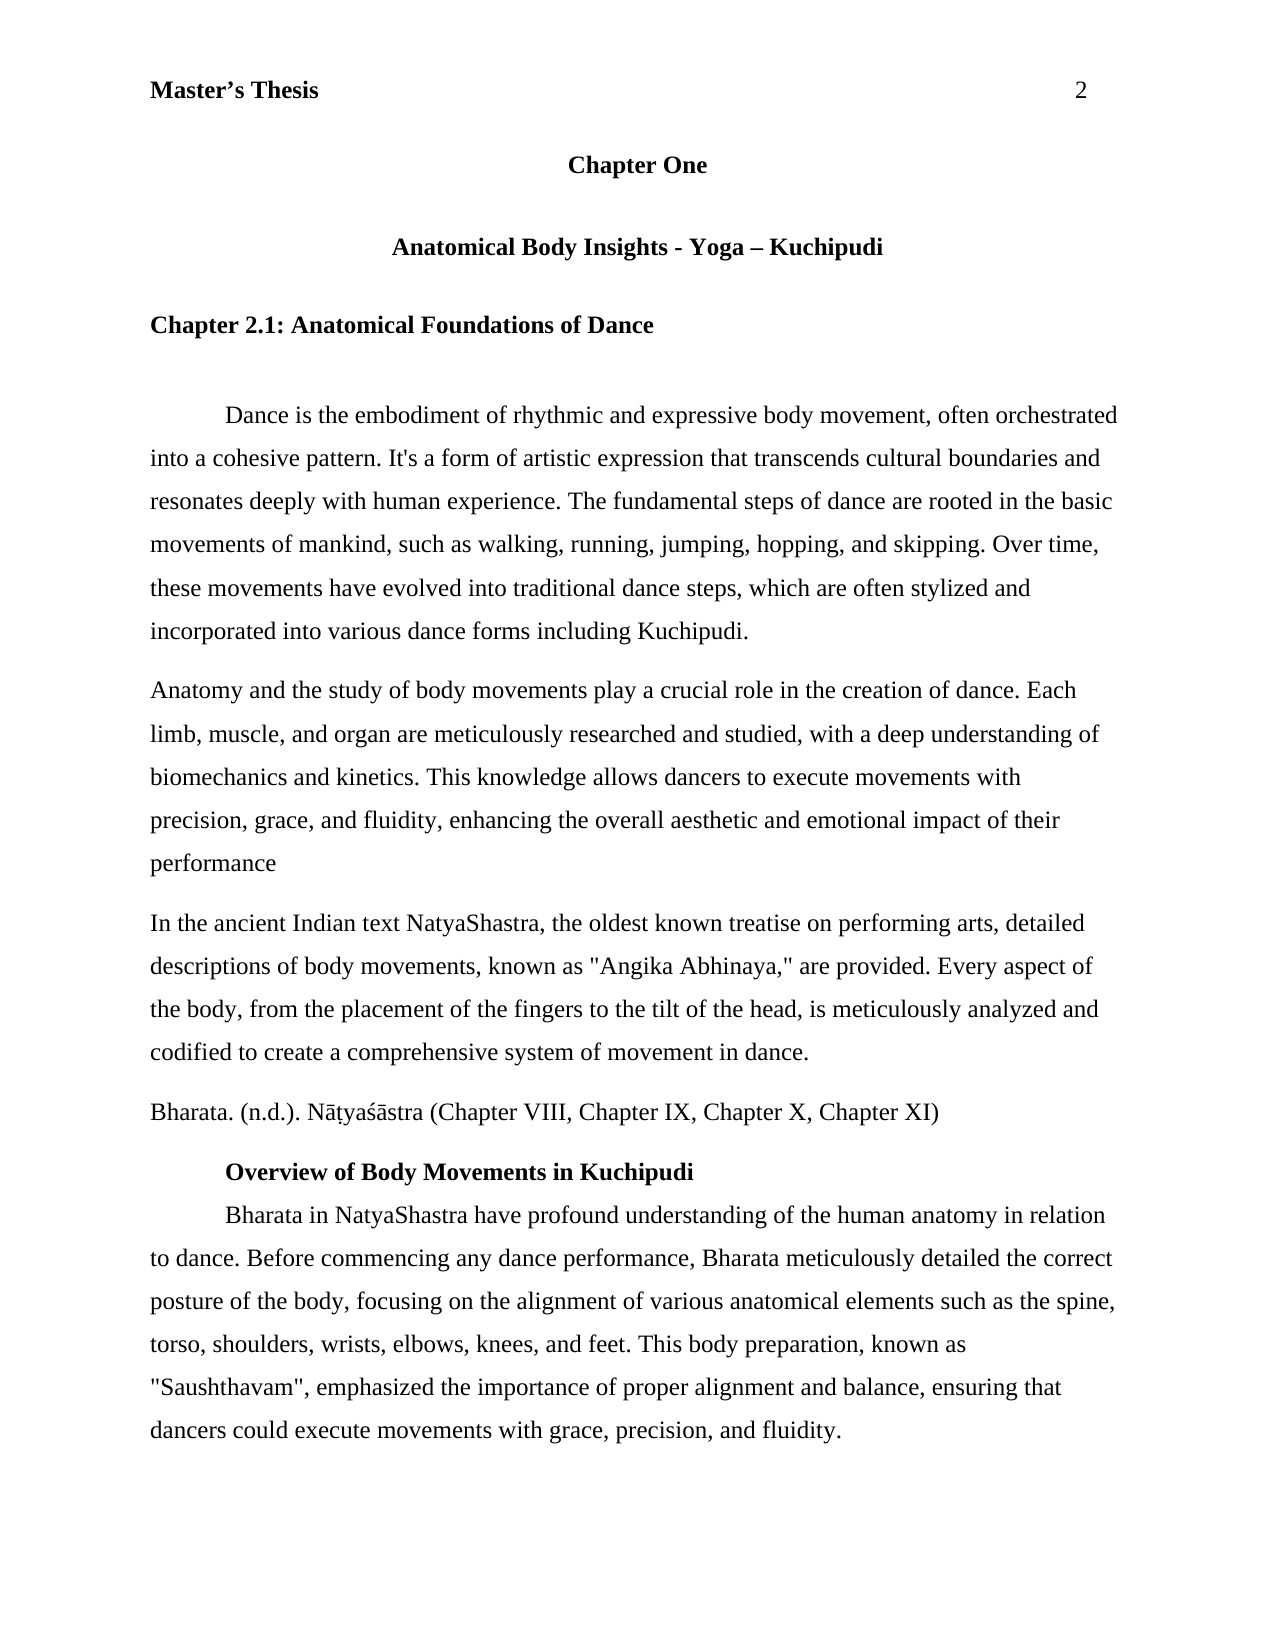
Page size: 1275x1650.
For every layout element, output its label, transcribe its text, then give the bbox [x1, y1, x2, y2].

text Chapter One [150, 150, 1125, 179]
subtitle Chapter 2.1: Anatomical Foundations of Dance [150, 310, 1125, 339]
text In the ancient Indian text NatyaShastra, the oldest known treatise on performing arts, detailed descriptions of body movements, known as "Angika Abhinaya," are provided. Every aspect of the body, from the placement of the fingers to the tilt of the head, is meticulously analyzed and codified to create a comprehensive system of movement in dance. [150, 908, 1125, 1066]
text Anatomy and the study of body movements play a crucial role in the creation of dance. Each limb, muscle, and organ are meticulously researched and studied, with a deep understanding of biomechanics and kinetics. This knowledge allows dancers to execute movements with precision, grace, and fluidity, enhancing the overall aesthetic and emotional impact of their performance [150, 676, 1125, 877]
text Dance is the embodiment of rhythmic and expressive body movement, often orchestrated into a cohesive pattern. It's a form of artistic expression that transcends cultural boundaries and resonates deeply with human experience. The fundamental steps of dance are rooted in the basic movements of mankind, such as walking, running, jumping, hopping, and skipping. Over time, these movements have evolved into traditional dance steps, which are often stylized and incorporated into various dance forms including Kuchipudi. [150, 400, 1125, 644]
subtitle Anatomical Body Insights - Yoga – Kuchipudi [150, 232, 1125, 261]
text Bharata in NatyaShastra have profound understanding of the human anatomy in relation to dance. Before commencing any dance performance, Bharata meticulously detailed the correct posture of the body, focusing on the alignment of various anatomical elements such as the spine, torso, shoulders, wrists, elbows, knees, and feet. This body preparation, known as "Saushthavam", emphasized the importance of proper alignment and balance, ensuring that dancers could execute movements with grace, precision, and fluidity. [150, 1200, 1125, 1444]
text Bharata. (n.d.). Nāṭyaśāstra (Chapter VIII, Chapter IX, Chapter X, Chapter XI) [150, 1097, 1125, 1126]
subtitle Overview of Body Movements in Kuchipudi [150, 1157, 1125, 1186]
